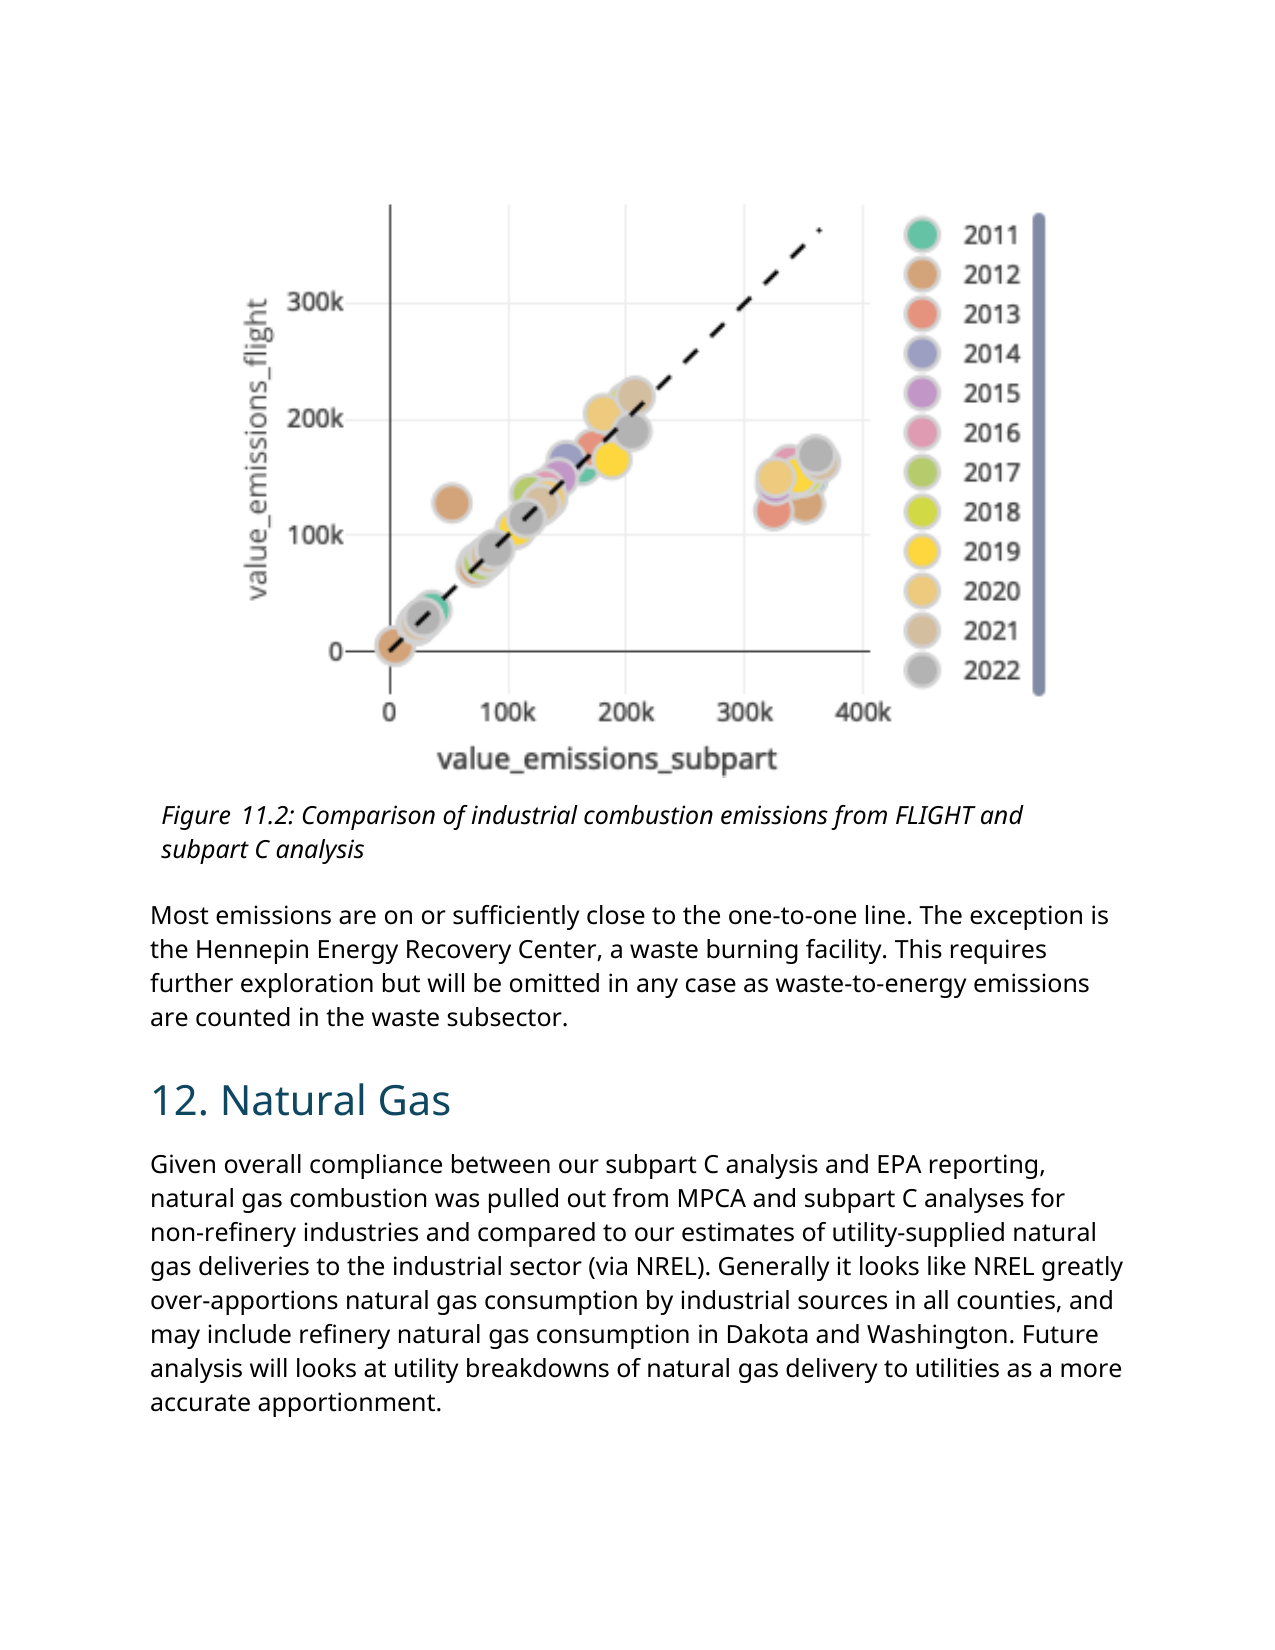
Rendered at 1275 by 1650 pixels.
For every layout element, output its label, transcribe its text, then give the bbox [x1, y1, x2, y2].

table_header Figure 11.2: Comparison of industrial combustion emissions from FLIGHT and subpart C analysis [150, 150, 1125, 879]
text Most emissions are on or sufficiently close to the one-to-one line. The exception is the Hennepin Energy Recovery Center, a waste burning facility. This requires further exploration but will be omitted in any case as waste-to-energy emissions are counted in the waste subsector. [150, 897, 1125, 1034]
subtitle 12. Natural Gas [150, 1071, 1125, 1128]
text Given overall compliance between our subpart C analysis and EPA reporting, natural gas combustion was pulled out from MPCA and subpart C analyses for non-refinery industries and compared to our estimates of utility-supplied natural gas deliveries to the industrial sector (via NREL). Generally it looks like NREL greatly over-apportions natural gas consumption by industrial sources in all counties, and may include refinery natural gas consumption in Dakota and Washington. Future analysis will looks at utility breakdowns of natural gas delivery to utilities as a more accurate apportionment. [150, 1147, 1125, 1419]
picture [221, 153, 1054, 778]
